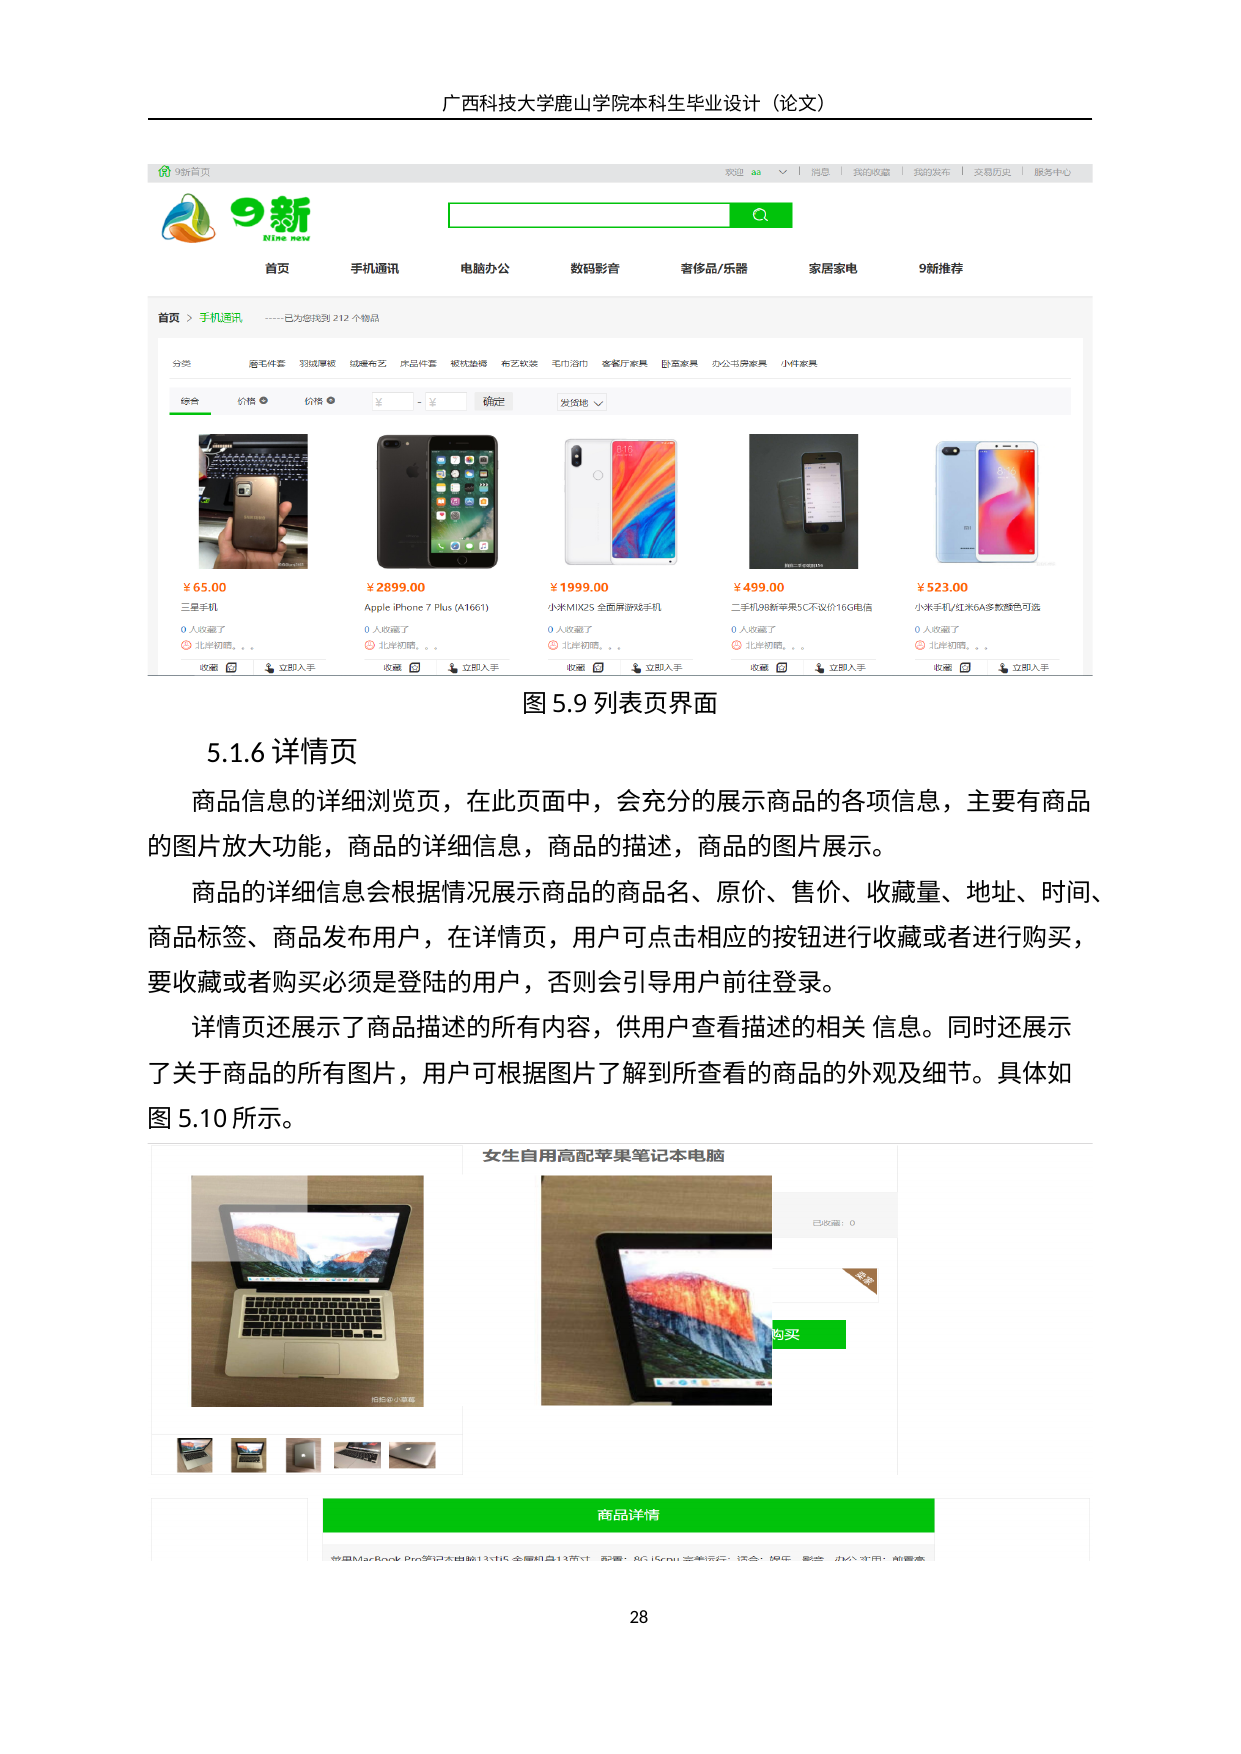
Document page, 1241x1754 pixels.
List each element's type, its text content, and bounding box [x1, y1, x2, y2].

picture [147, 163, 1093, 676]
picture [147, 1143, 1093, 1561]
text 商品信息的详细浏览页，在此页面中，会充分的展示商品的各项信息，主要有商品的图片放大功能，商品的详细信息，商品的描述，商品的图片展示。 [148, 781, 1092, 863]
text 图5.9 列表页界面 [148, 683, 1092, 719]
subtitle 5.1.6详情页 [148, 728, 1092, 771]
text 详情页还展示了商品描述的所有内容，供用户查看描述的相关 信息。同时还展示了关于商品的所有图片，用户可根据图片了解到所查看的商品的外观及细节。具体如图5.10所示。 [148, 1008, 1092, 1135]
text 商品的详细信息会根据情况展示商品的商品名、原价、售价、收藏量、地址、时间、商品标签、商品发布用户，在详情页，用户可点击相应的按钮进行收藏或者进行购买，要收藏或者购买必须是登陆的用户，否则会引导用户前往登录。 [148, 872, 1092, 999]
